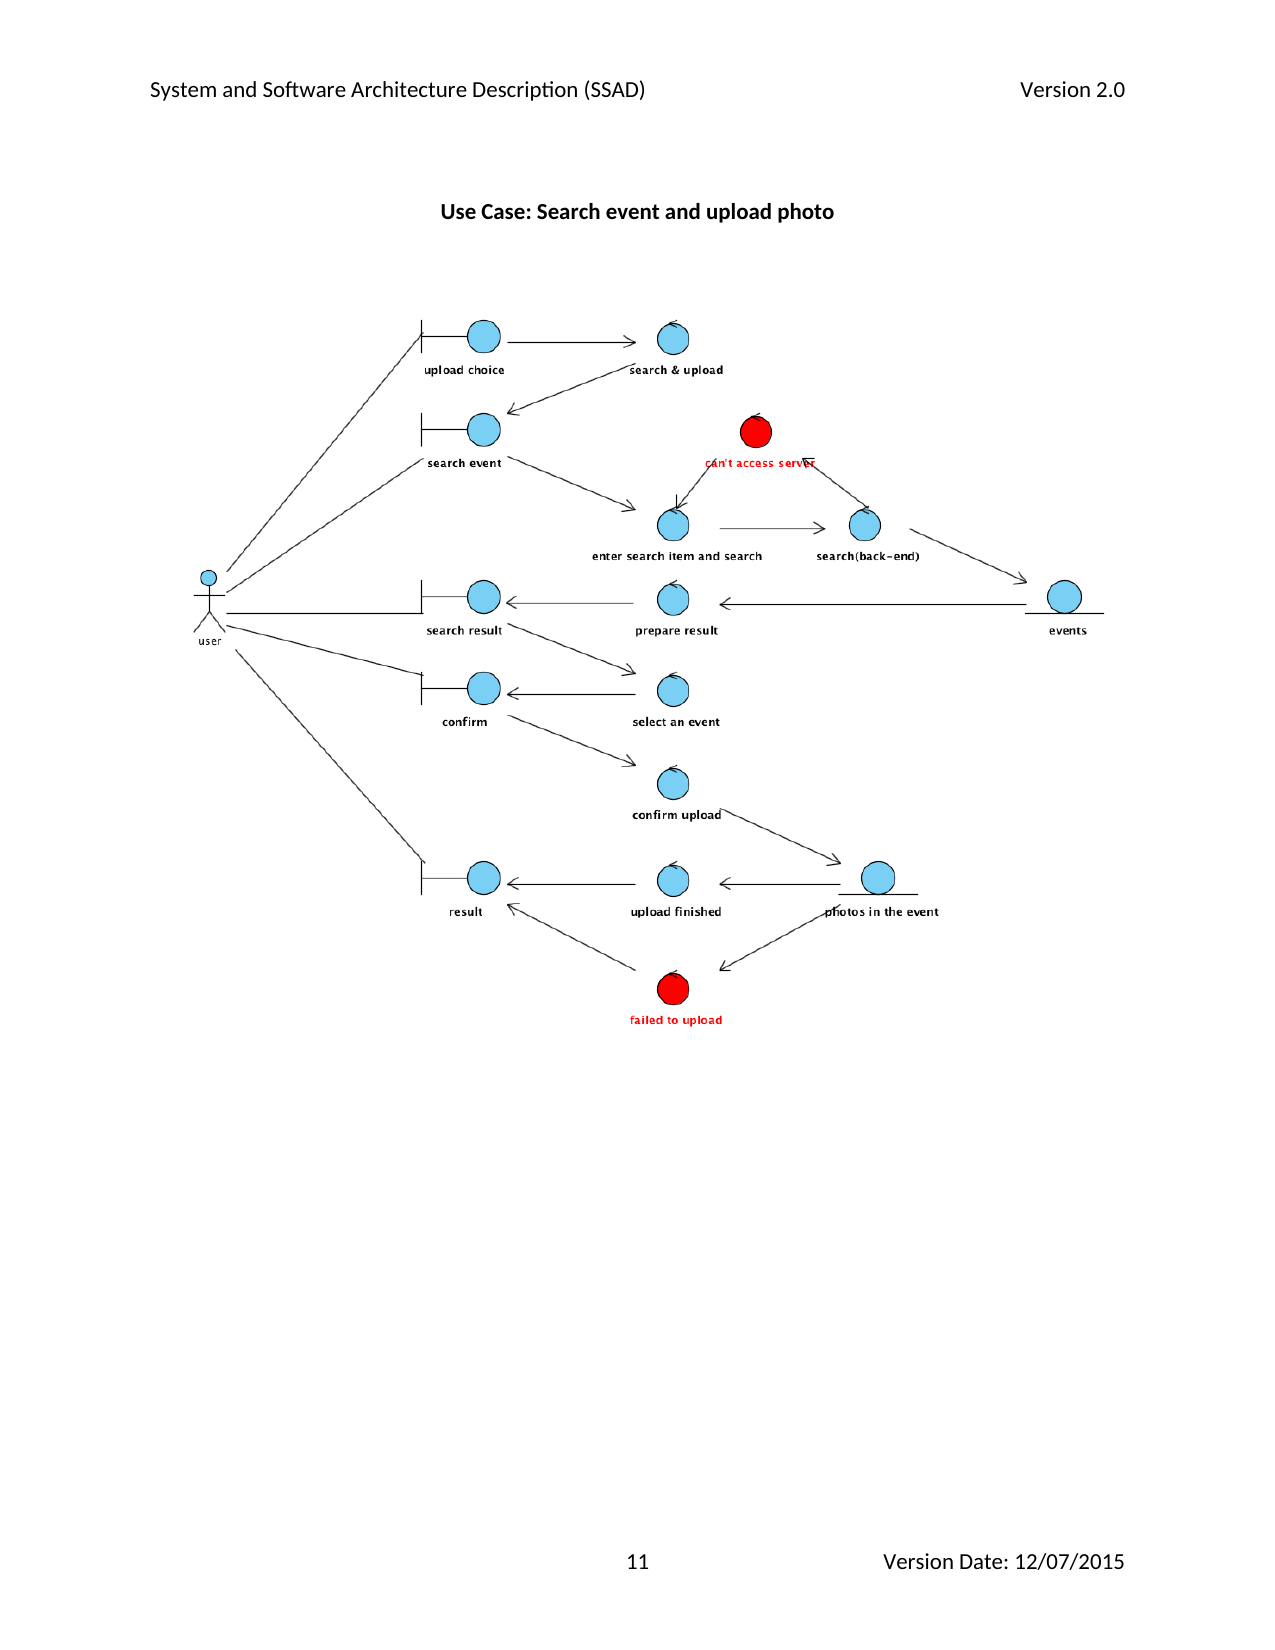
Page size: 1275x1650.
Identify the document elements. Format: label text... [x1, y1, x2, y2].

picture [150, 290, 1125, 1073]
text Use Case: Search event and upload photo [150, 197, 1125, 225]
